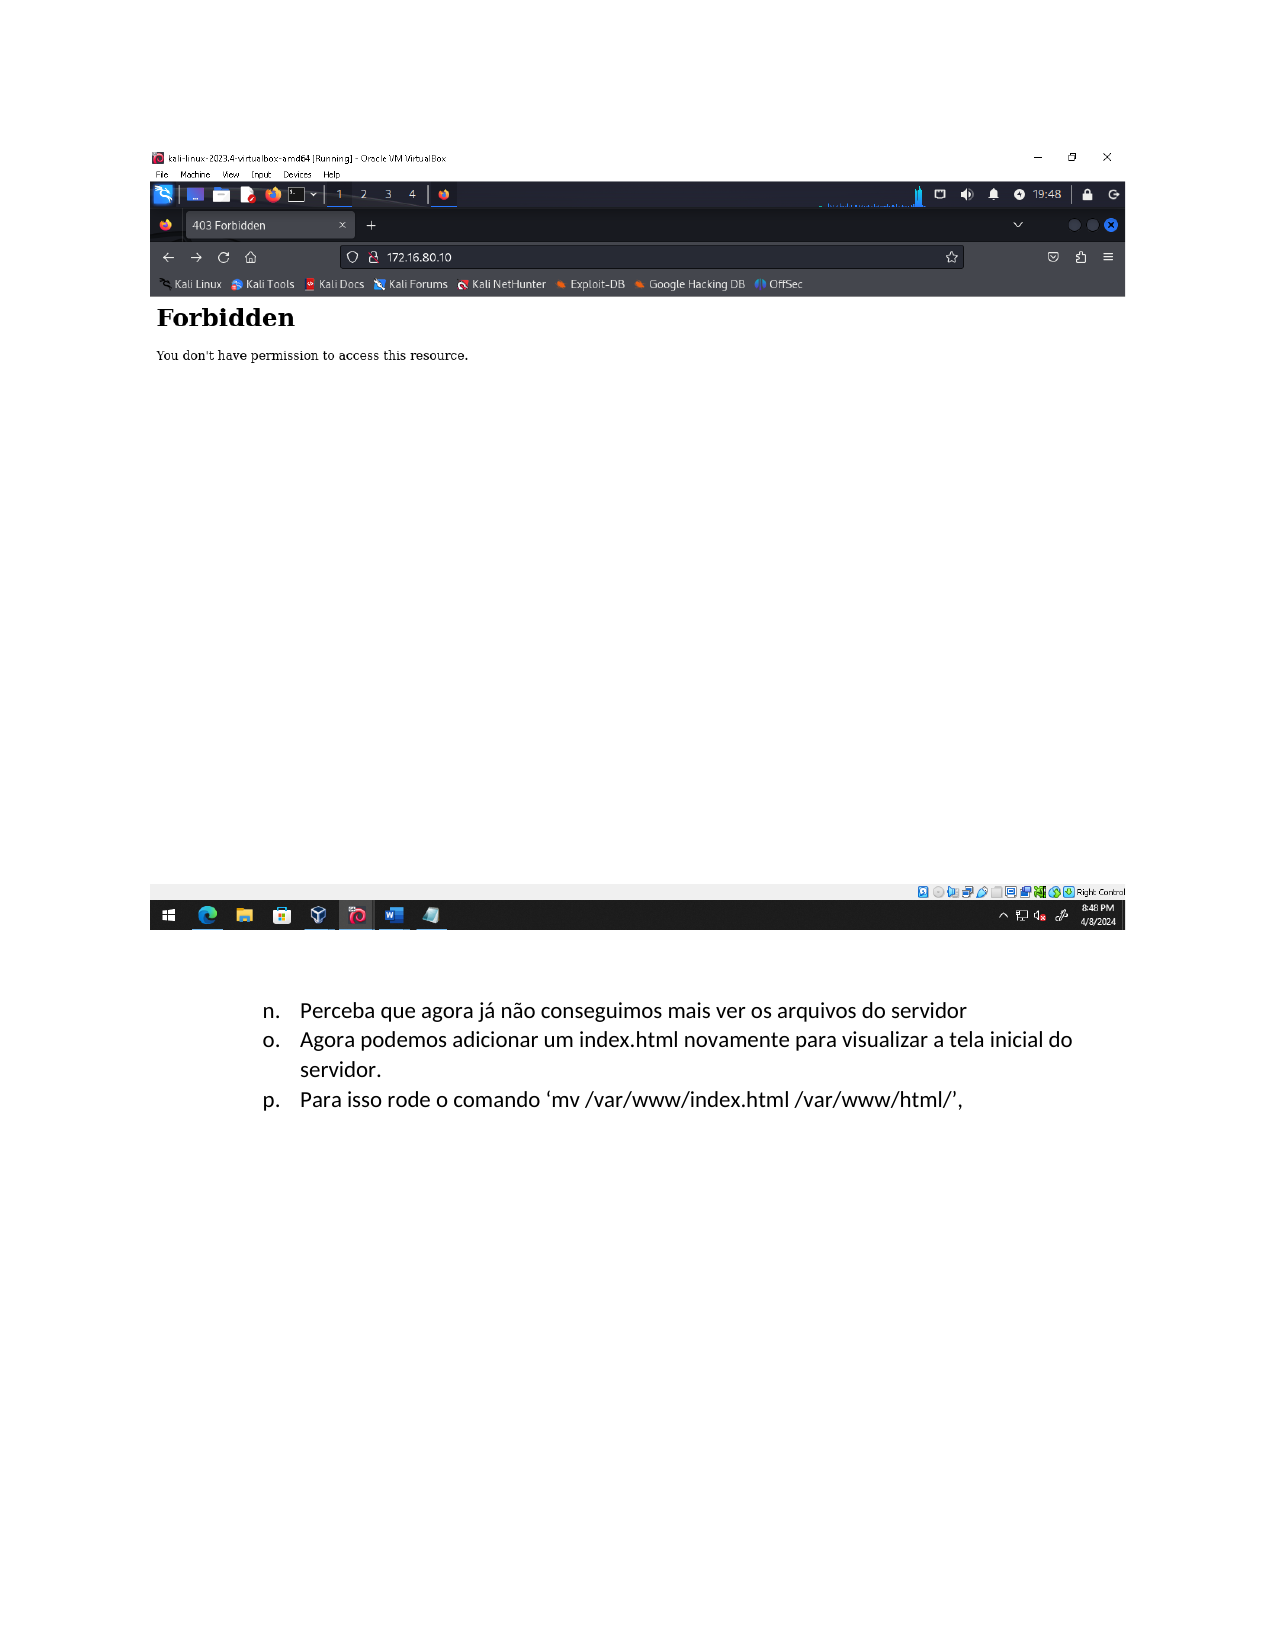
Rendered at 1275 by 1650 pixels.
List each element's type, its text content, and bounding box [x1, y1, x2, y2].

list Perceba que agora já não conseguimos mais ver os arquivos do servidor [262, 996, 1125, 1024]
list Agora podemos adicionar um index.html novamente para visualizar a tela inicial do servidor. [262, 1025, 1125, 1083]
picture [150, 150, 1125, 930]
list Para isso rode o comando ‘mv /var/www/index.html /var/www/html/’, [262, 1085, 1125, 1113]
